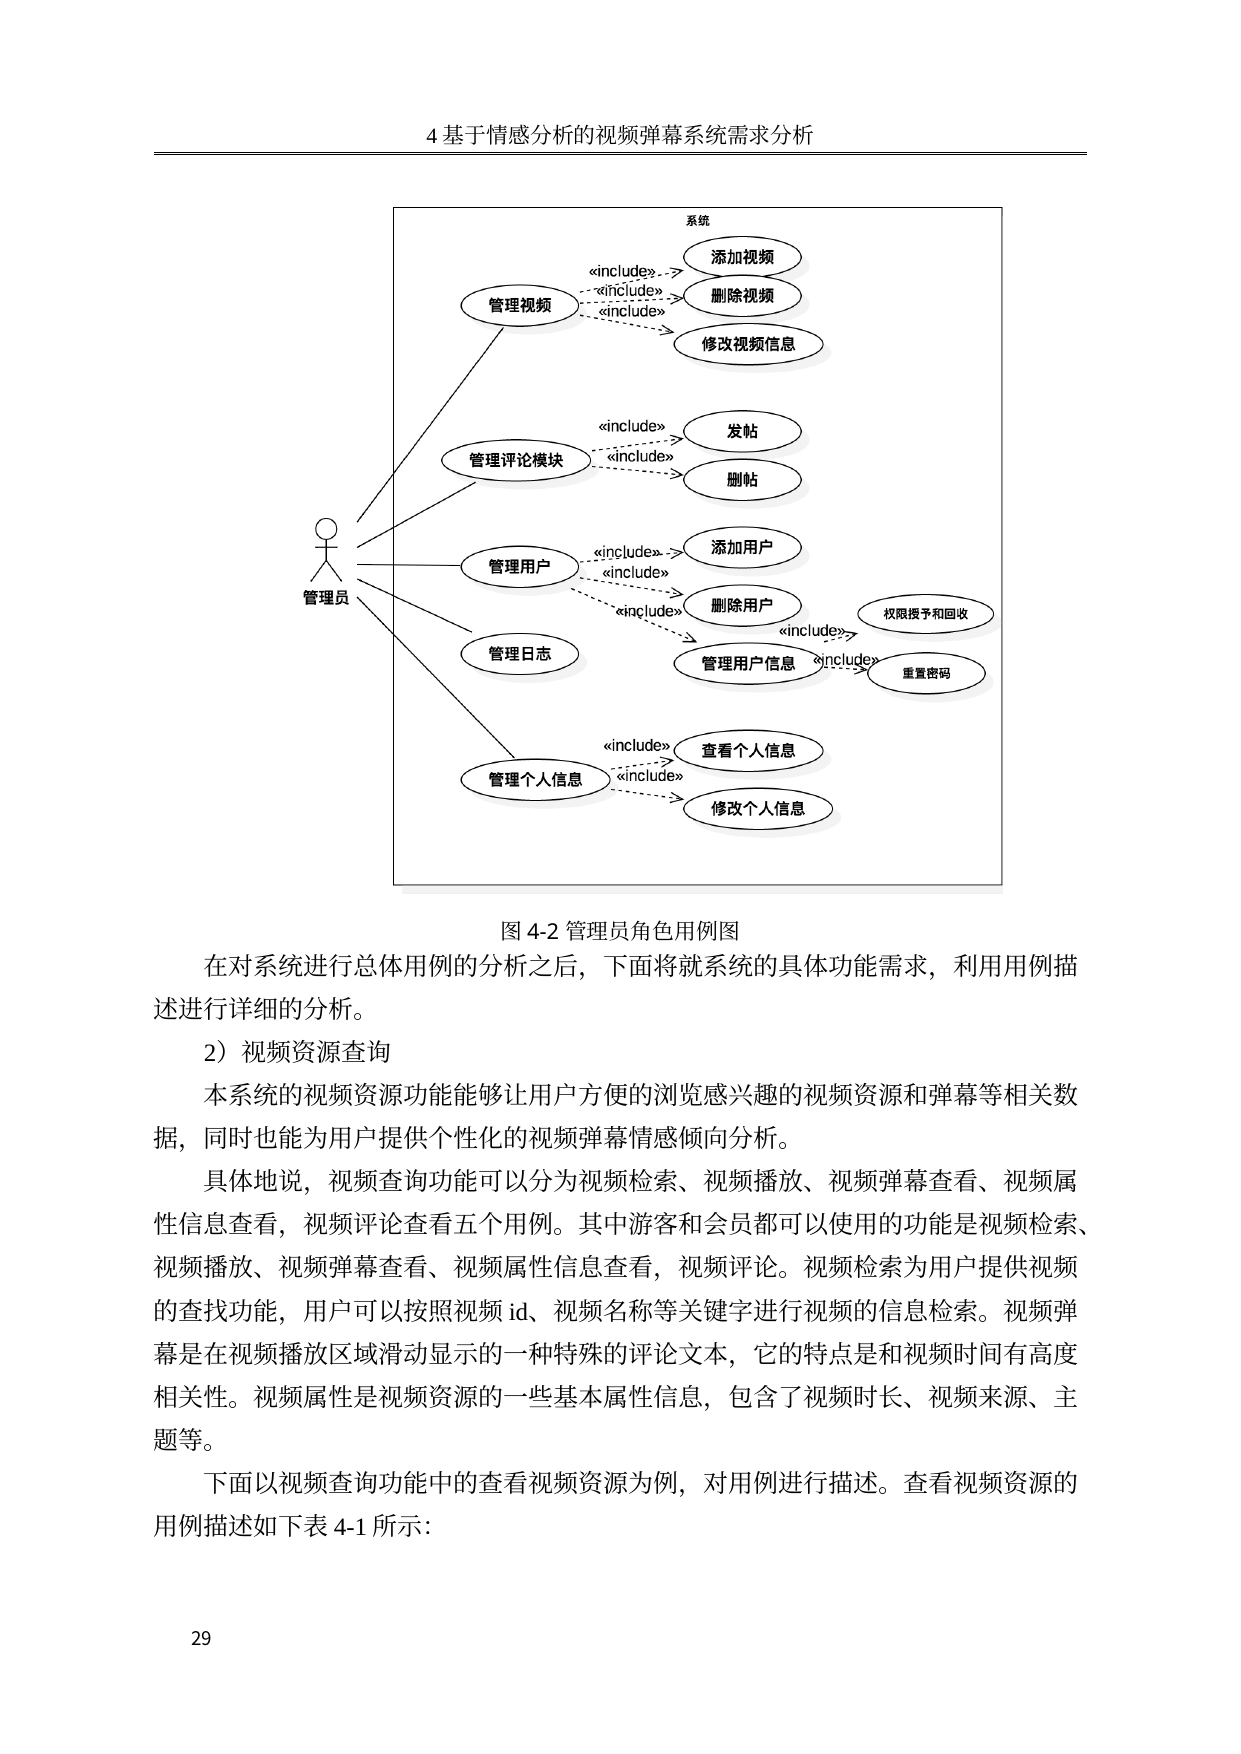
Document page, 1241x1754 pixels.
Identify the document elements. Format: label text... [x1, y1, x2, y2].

text 下面以视频查询功能中的查看视频资源为例，对用例进行描述。查看视频资源的用例描述如下表4-1所示： [153, 1464, 1087, 1543]
text 本系统的视频资源功能能够让用户方便的浏览感兴趣的视频资源和弹幕等相关数据，同时也能为用户提供个性化的视频弹幕情感倾向分析。 [153, 1076, 1087, 1154]
text 具体地说，视频查询功能可以分为视频检索、视频播放、视频弹幕查看、视频属性信息查看，视频评论查看五个用例。其中游客和会员都可以使用的功能是视频检索、视频播放、视频弹幕查看、视频属性信息查看，视频评论。视频检索为用户提供视频的查找功能，用户可以按照视频id、视频名称等关键字进行视频的信息检索。视频弹幕是在视频播放区域滑动显示的一种特殊的评论文本，它的特点是和视频时间有高度相关性。视频属性是视频资源的一些基本属性信息，包含了视频时长、视频来源、主题等。 [153, 1162, 1087, 1456]
picture [237, 177, 1003, 915]
text 在对系统进行总体用例的分析之后，下面将就系统的具体功能需求，利用用例描述进行详细的分析。 [153, 946, 1087, 1025]
text 2）视频资源查询 [153, 1032, 1087, 1068]
text 图4-2 管理员角色用例图 [153, 914, 1087, 946]
